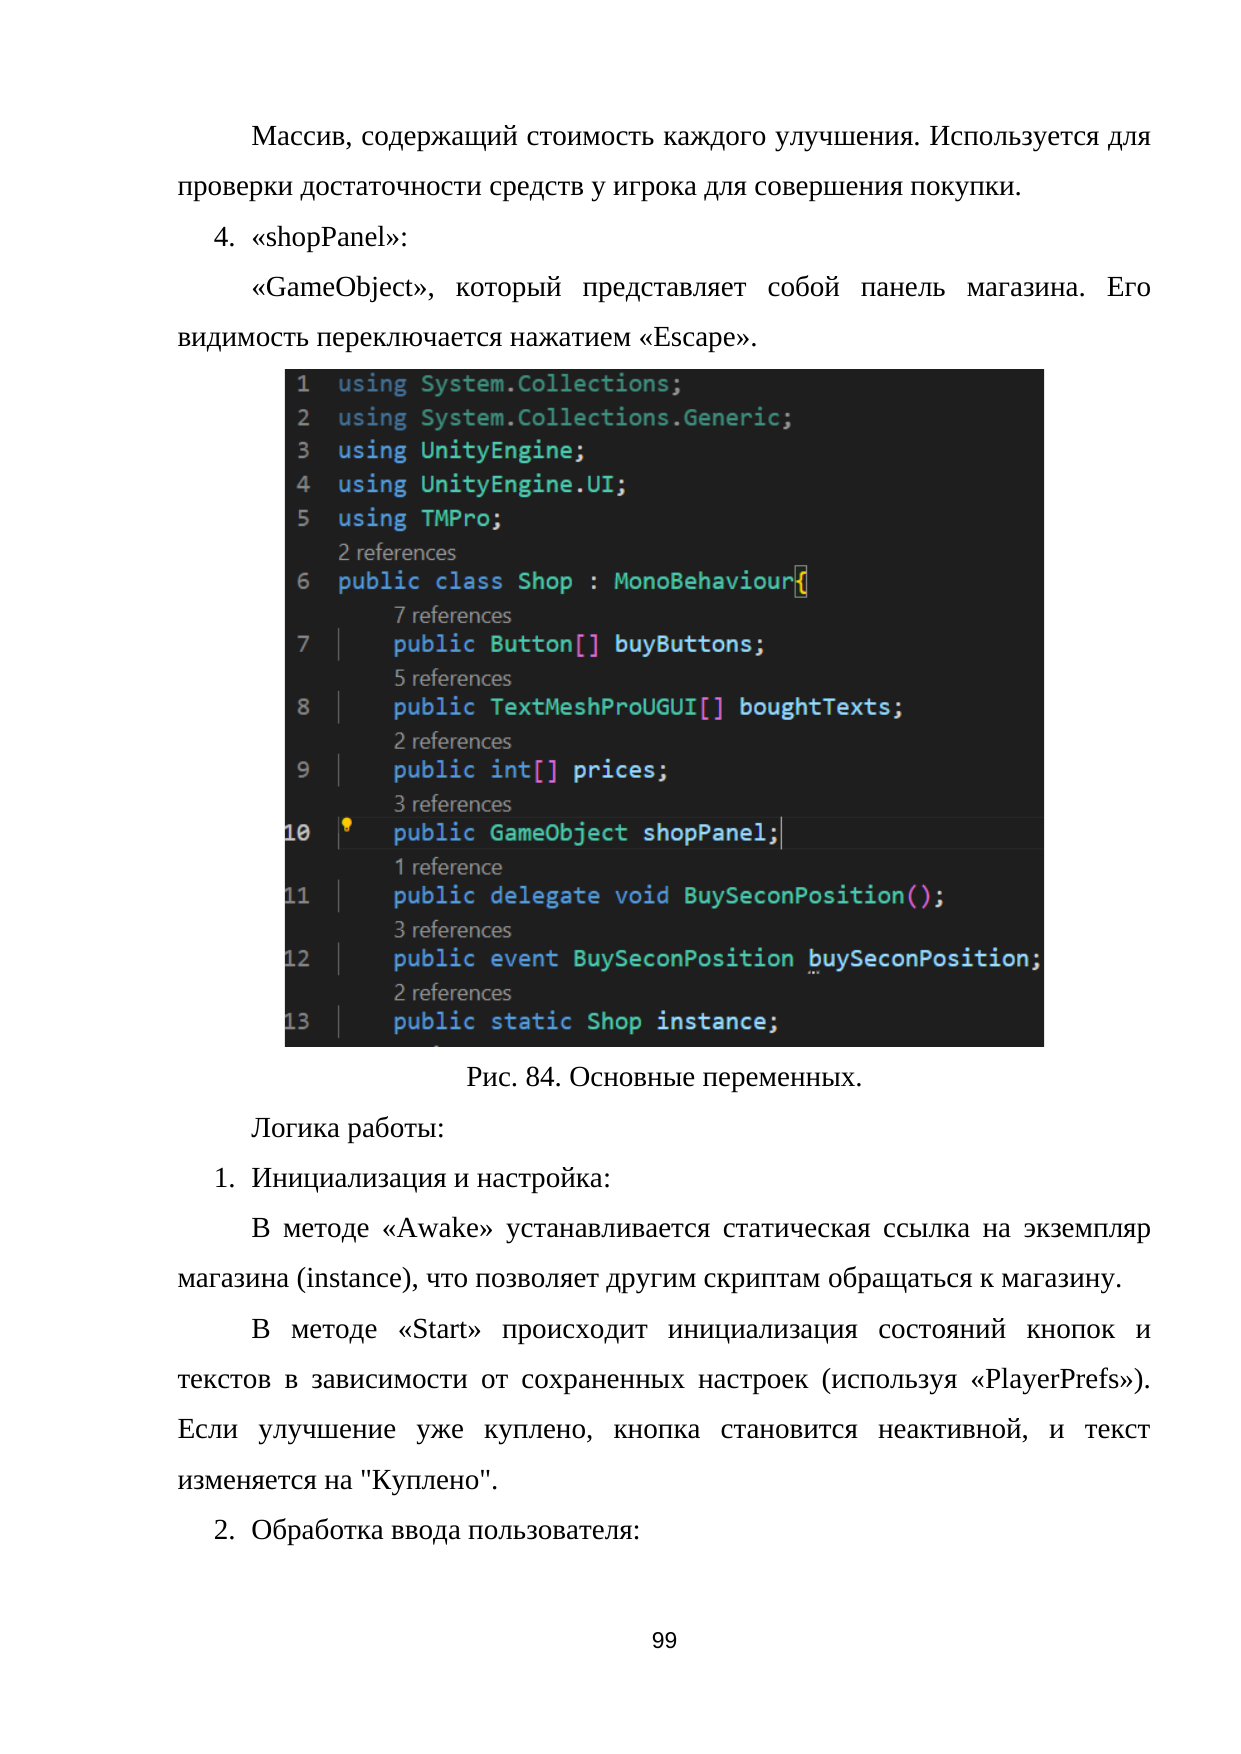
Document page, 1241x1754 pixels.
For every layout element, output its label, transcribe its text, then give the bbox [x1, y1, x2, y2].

text В методе «Start» происходит инициализация состояний кнопок и текстов в зависимости от сохраненных настроек (используя «PlayerPrefs»). Если улучшение уже куплено, кнопка становится неактивной, и текст изменяется на "Куплено". [177, 1311, 1152, 1495]
text «GameObject», который представляет собой панель магазина. Его видимость переключается нажатием «Escape». [177, 269, 1152, 353]
text Рис. 84. Основные переменных. [177, 1059, 1152, 1093]
picture [284, 369, 1045, 1047]
list «shopPanel»: [213, 219, 1152, 252]
list Обработка ввода пользователя: [213, 1512, 1152, 1546]
list Инициализация и настройка: [213, 1160, 1152, 1193]
text Логика работы: [177, 1110, 1152, 1143]
text В методе «Awake» устанавливается статическая ссылка на экземпляр магазина (instance), что позволяет другим скриптам обращаться к магазину. [177, 1210, 1152, 1294]
text Массив, содержащий стоимость каждого улучшения. Используется для проверки достаточности средств у игрока для совершения покупки. [177, 118, 1152, 202]
